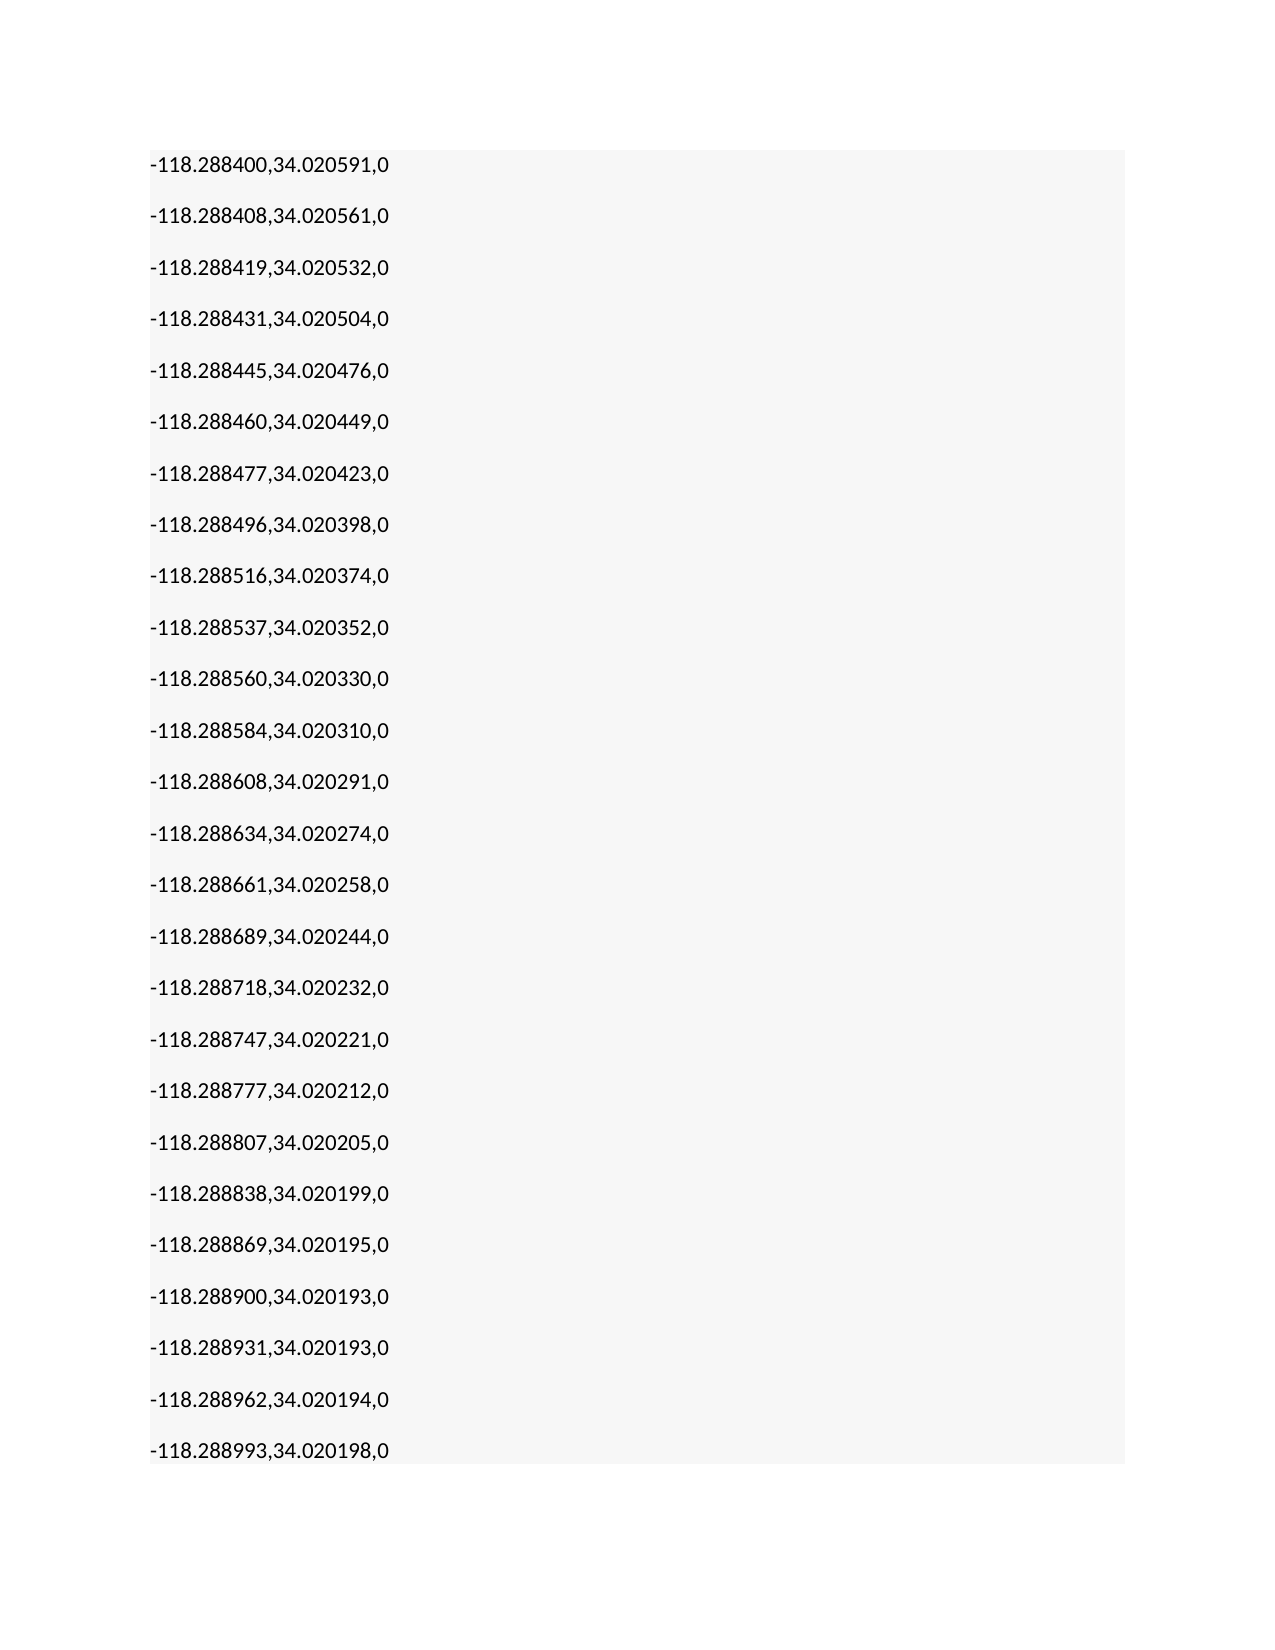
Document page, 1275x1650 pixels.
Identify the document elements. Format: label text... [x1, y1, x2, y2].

subtitle -118.288661,34.020258,0 [150, 870, 1125, 898]
subtitle -118.288931,34.020193,0 [150, 1333, 1125, 1362]
subtitle -118.288900,34.020193,0 [150, 1282, 1125, 1310]
subtitle -118.288431,34.020504,0 [150, 304, 1125, 332]
subtitle -118.288777,34.020212,0 [150, 1076, 1125, 1104]
subtitle -118.288718,34.020232,0 [150, 973, 1125, 1001]
subtitle -118.288400,34.020591,0 [150, 150, 1125, 178]
subtitle -118.288807,34.020205,0 [150, 1128, 1125, 1156]
subtitle -118.288460,34.020449,0 [150, 407, 1125, 435]
subtitle -118.288584,34.020310,0 [150, 716, 1125, 744]
subtitle -118.288560,34.020330,0 [150, 664, 1125, 693]
subtitle -118.288634,34.020274,0 [150, 819, 1125, 847]
subtitle -118.288747,34.020221,0 [150, 1025, 1125, 1053]
subtitle -118.288869,34.020195,0 [150, 1231, 1125, 1259]
subtitle -118.288838,34.020199,0 [150, 1179, 1125, 1207]
subtitle -118.288445,34.020476,0 [150, 356, 1125, 384]
subtitle -118.288993,34.020198,0 [150, 1436, 1125, 1464]
subtitle -118.288496,34.020398,0 [150, 510, 1125, 538]
subtitle -118.288962,34.020194,0 [150, 1385, 1125, 1413]
subtitle -118.288408,34.020561,0 [150, 201, 1125, 229]
subtitle -118.288689,34.020244,0 [150, 922, 1125, 950]
subtitle -118.288516,34.020374,0 [150, 562, 1125, 590]
subtitle -118.288608,34.020291,0 [150, 767, 1125, 796]
subtitle -118.288419,34.020532,0 [150, 253, 1125, 281]
subtitle -118.288537,34.020352,0 [150, 613, 1125, 641]
subtitle -118.288477,34.020423,0 [150, 459, 1125, 487]
